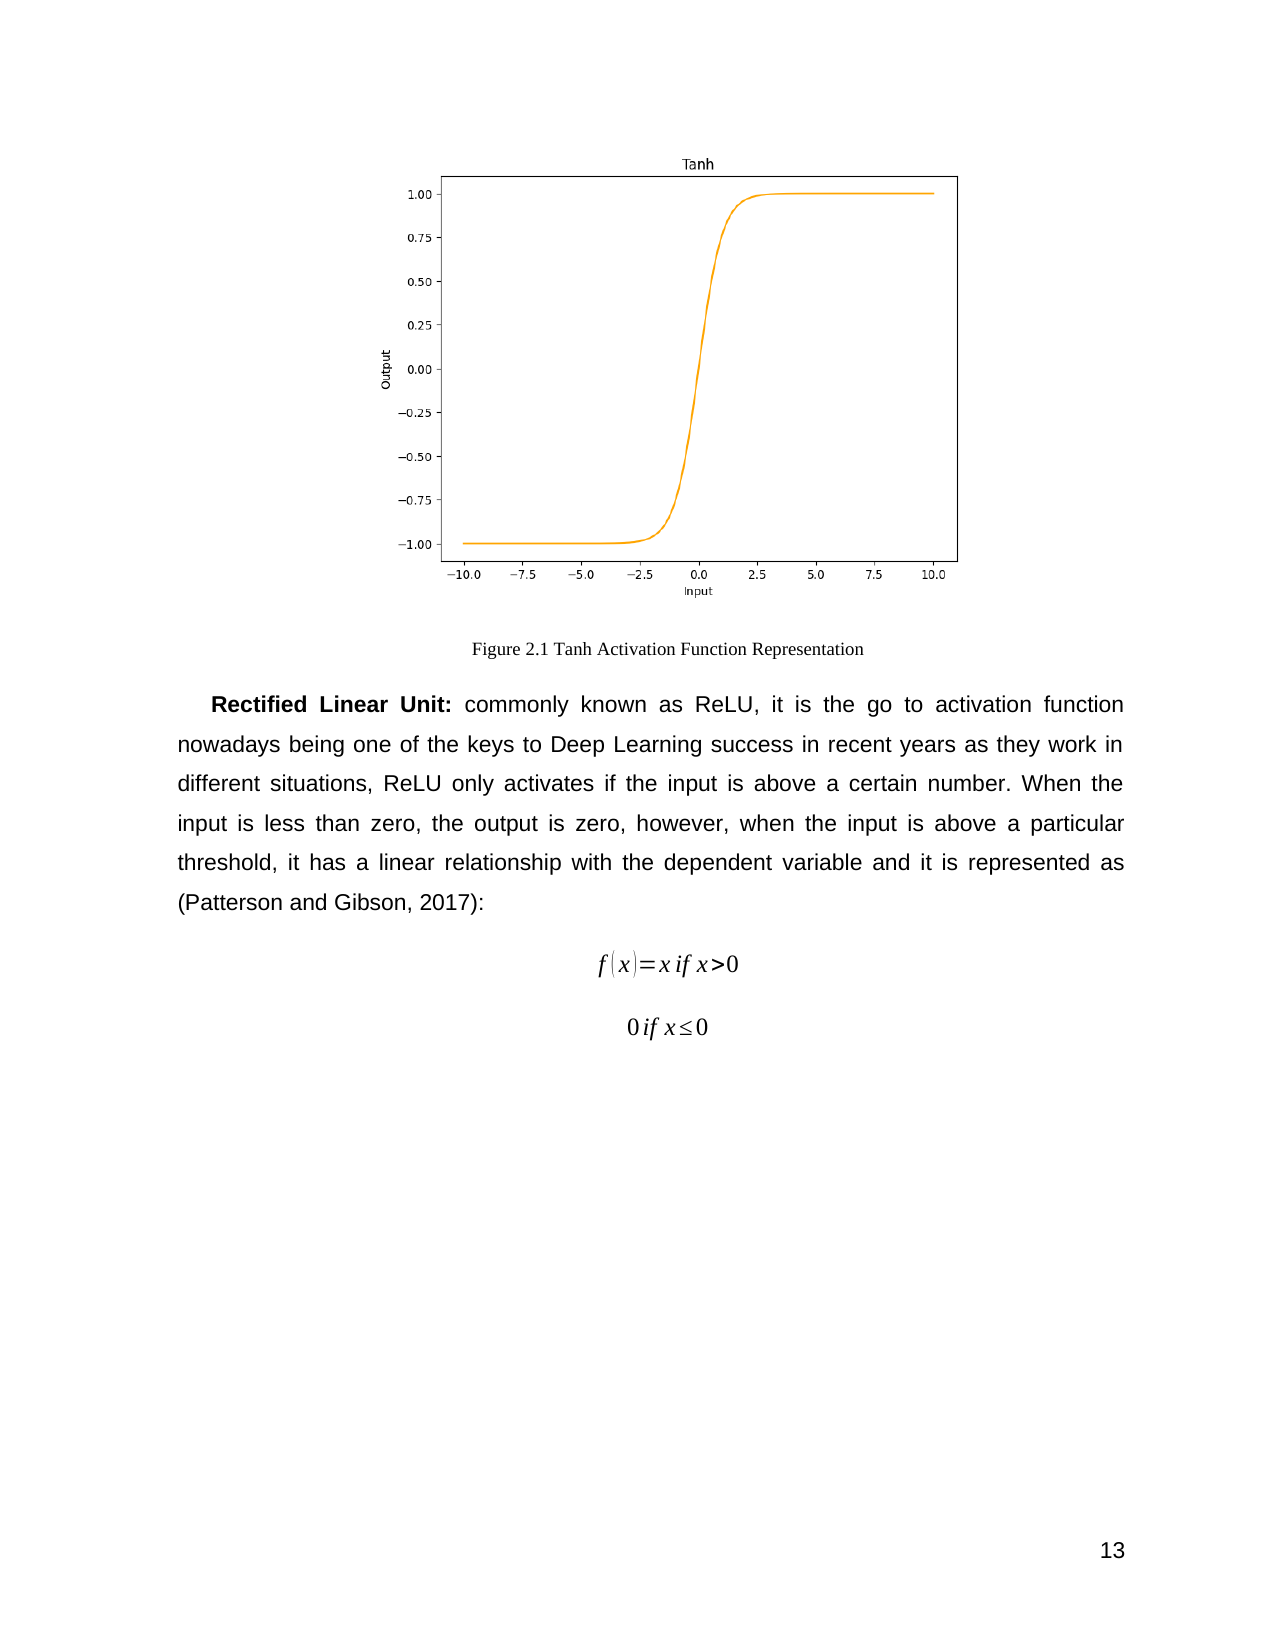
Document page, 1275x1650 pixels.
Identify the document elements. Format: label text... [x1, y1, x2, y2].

picture [372, 150, 964, 605]
text Rectified Linear Unit: commonly known as ReLU, it is the go to activation function nowadays being one of the keys to Deep Learning success in recent years as they work in different situations, ReLU only activates if the input is above a certain number. When the input is less than zero, the output is zero, however, when the input is above a particular threshold, it has a linear relationship with the dependent variable and it is represented as (Patterson and Gibson, 2017): [177, 691, 1125, 915]
text Figure 2.1 Tanh Activation Function Representation [177, 638, 1125, 660]
